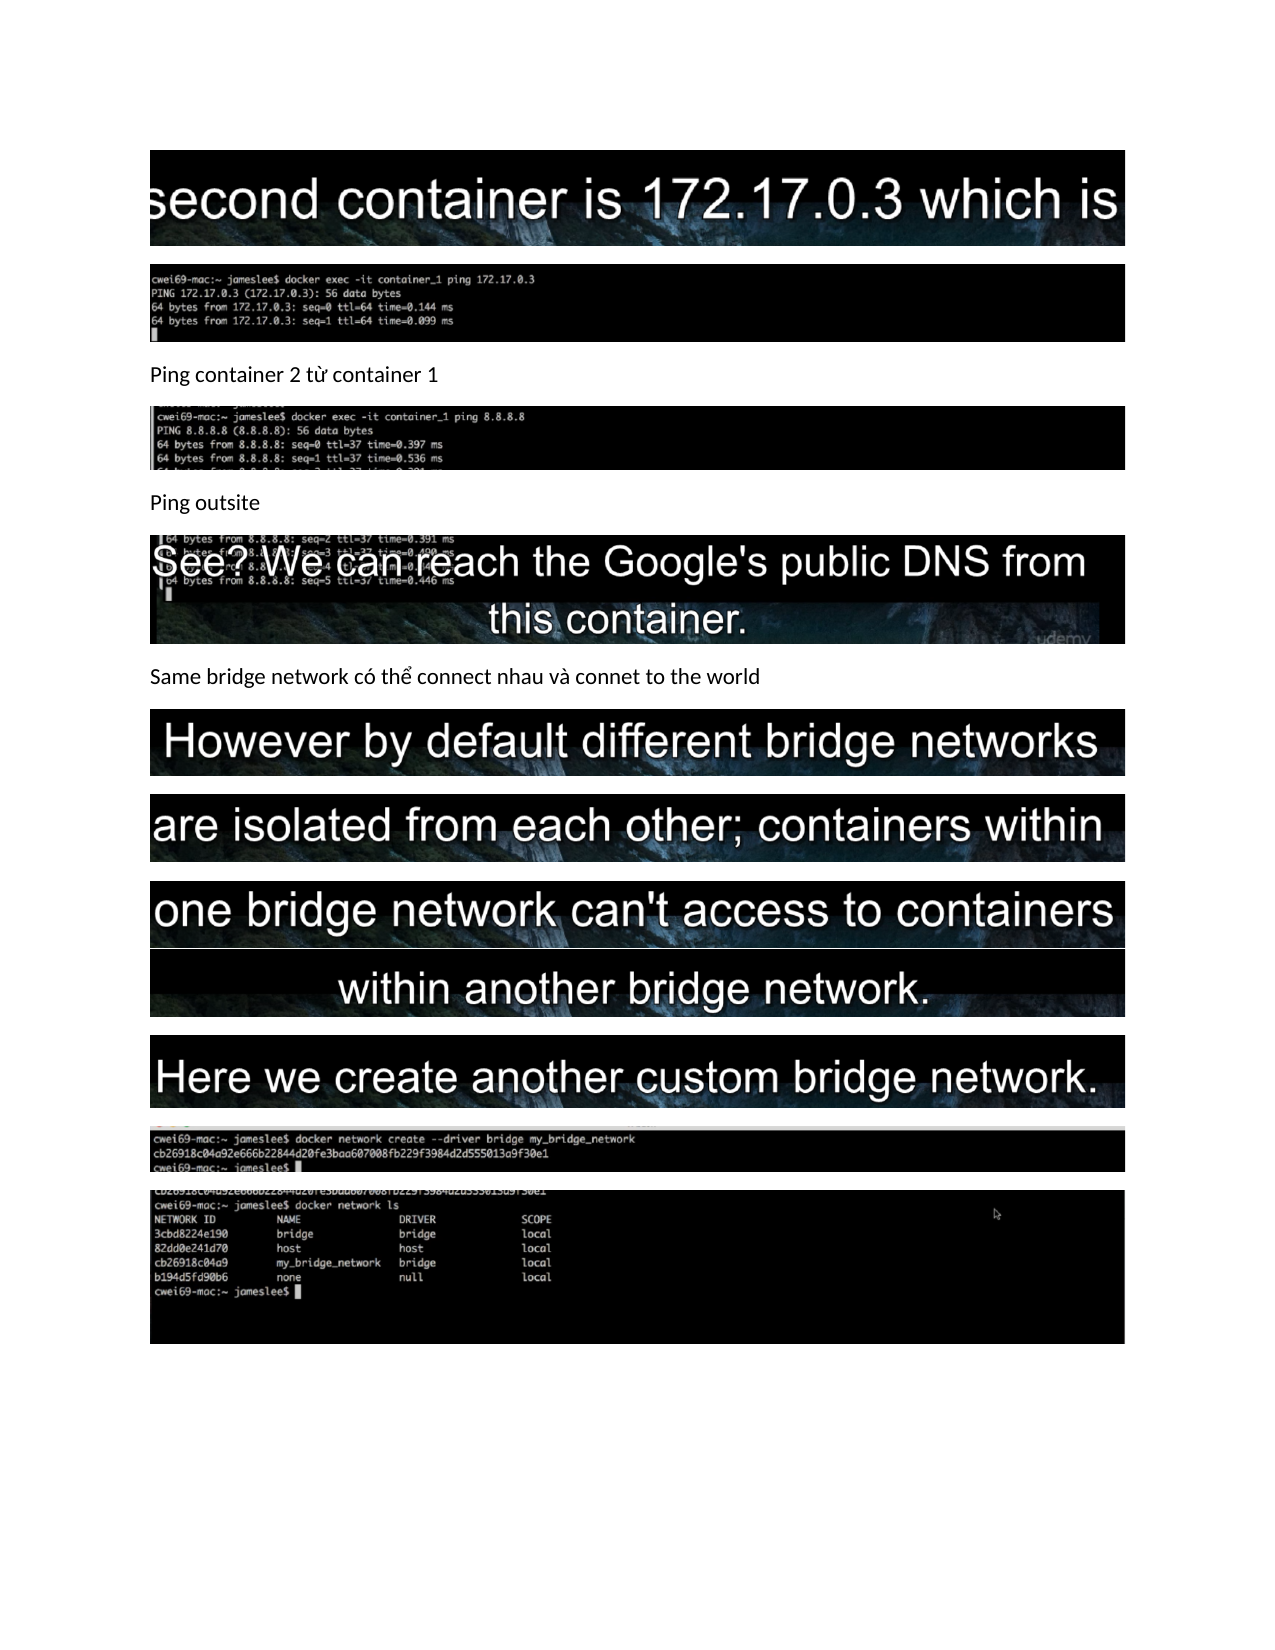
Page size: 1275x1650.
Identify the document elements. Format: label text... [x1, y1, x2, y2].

picture [150, 794, 1125, 862]
picture [150, 1035, 1125, 1108]
picture [150, 535, 1125, 644]
picture [150, 709, 1125, 776]
text Ping container 2 từ container 1 [150, 360, 1125, 388]
picture [150, 949, 1125, 1017]
picture [150, 406, 1125, 470]
picture [150, 264, 1125, 342]
picture [150, 1126, 1125, 1172]
picture [150, 1190, 1125, 1344]
text Same bridge network có thể connect nhau và connet to the world [150, 662, 1125, 690]
picture [150, 881, 1125, 948]
text Ping outsite [150, 488, 1125, 517]
picture [150, 150, 1125, 246]
